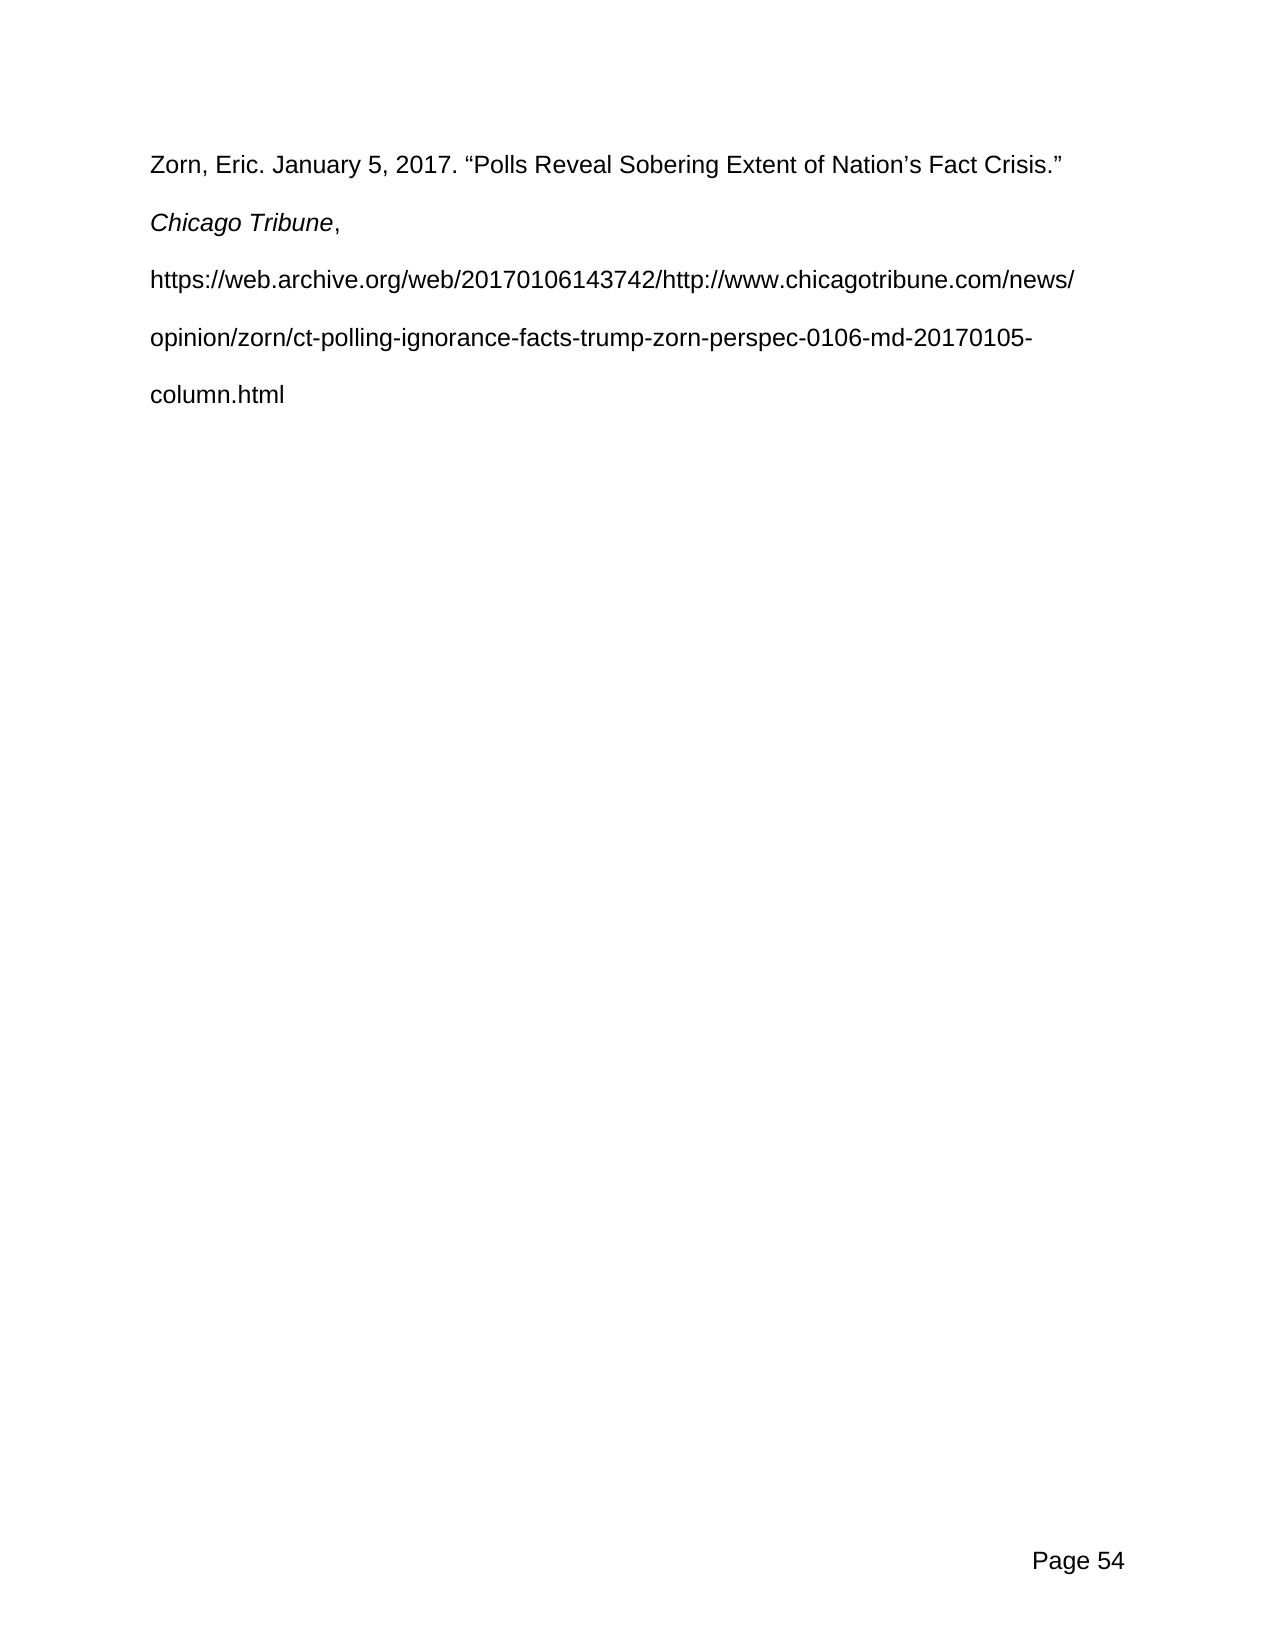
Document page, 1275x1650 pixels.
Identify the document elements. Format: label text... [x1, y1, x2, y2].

text Zorn, Eric. January 5, 2017. “Polls Reveal Sobering Extent of Nation’s Fact Crisis.” Chicago Tribune, https://web.archive.org/web/20170106143742/http://www.chicagotribune.com/news/opinion/zorn/ct-polling-ignorance-facts-trump-zorn-perspec-0106-md-20170105-column.html [150, 150, 1125, 409]
